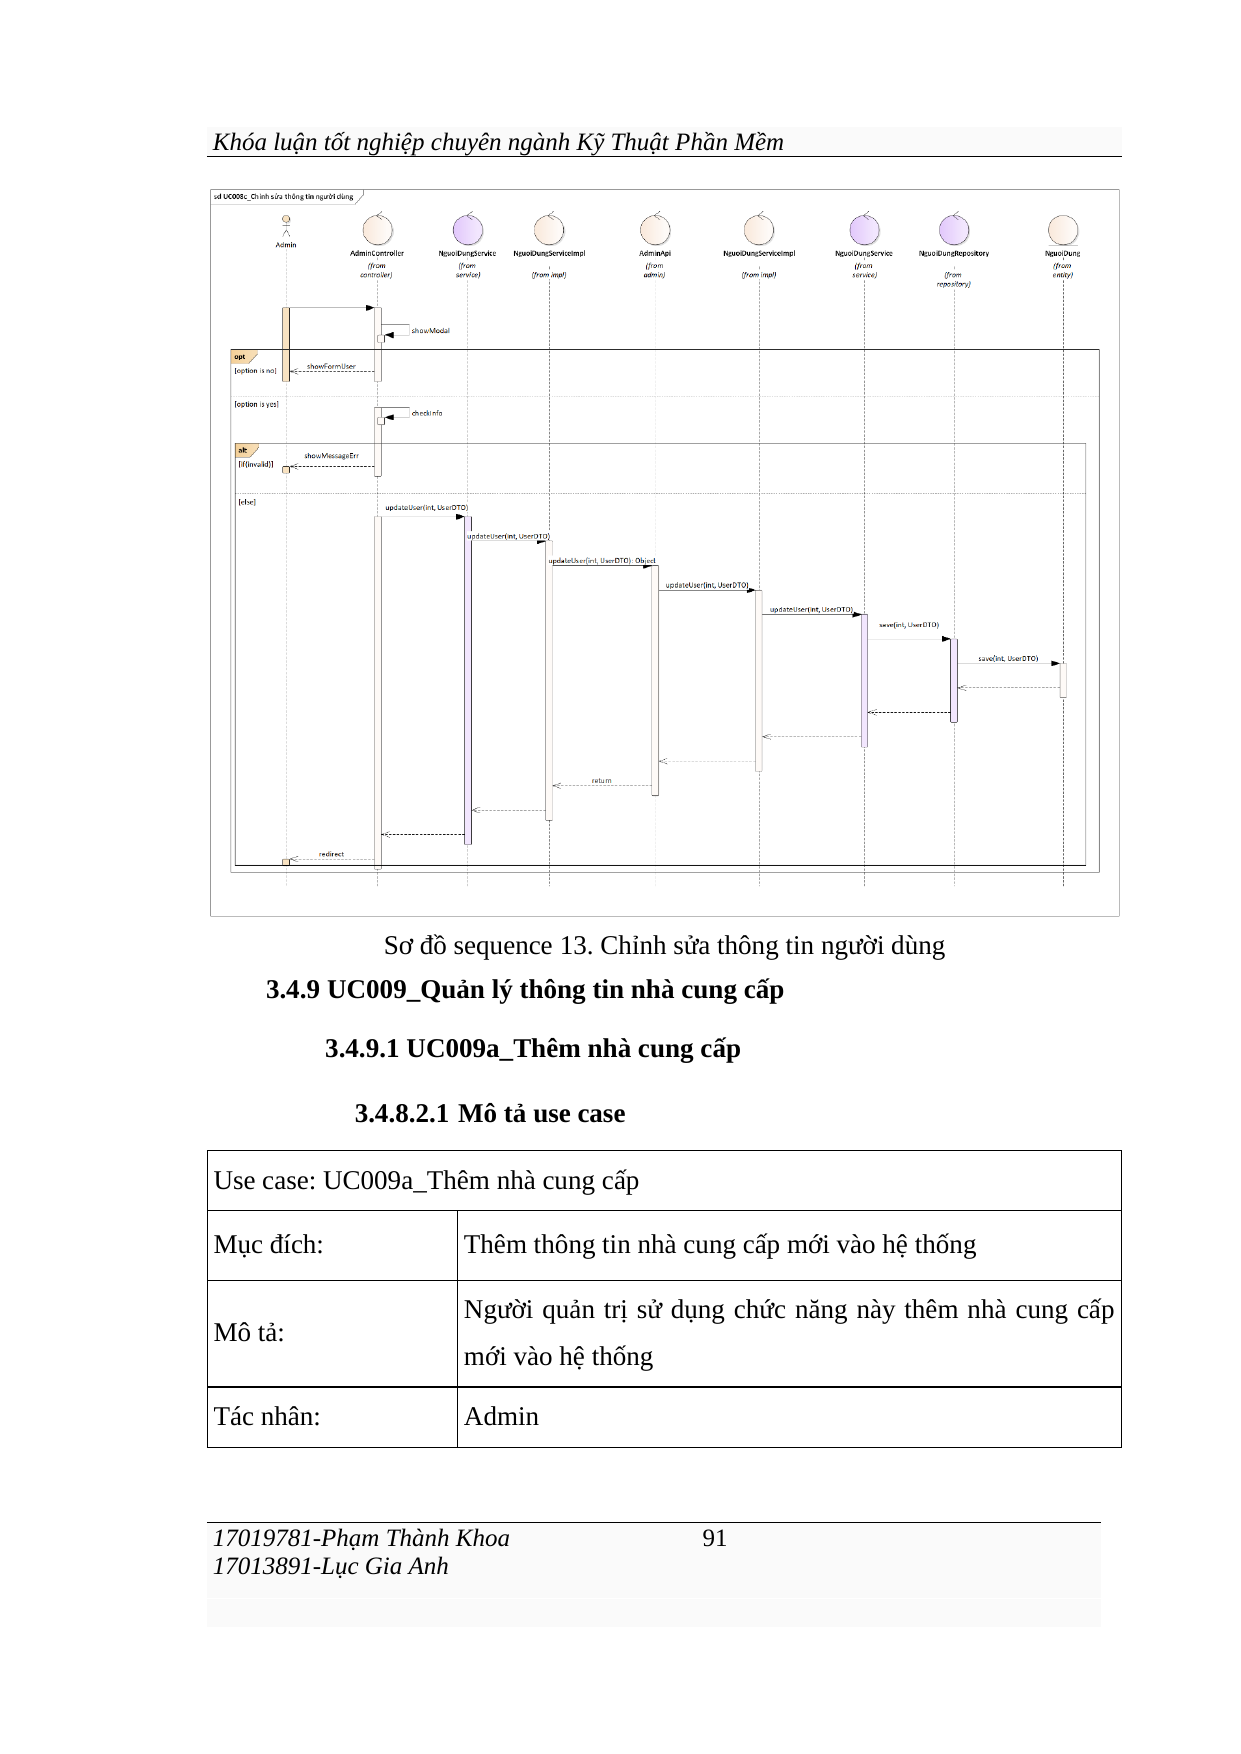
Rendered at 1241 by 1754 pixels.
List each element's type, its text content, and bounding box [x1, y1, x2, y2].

subtitle Mô tả use case [354, 1097, 1122, 1128]
table_cell Mục đích: [208, 1211, 457, 1279]
table_cell Người quản trị sử dụng chức năng này thêm nhà cung cấp mới vào hệ thống [458, 1281, 1121, 1386]
table_cell Mô tả: [208, 1281, 457, 1386]
table_header Use case: UC009a_Thêm nhà cung cấp [208, 1151, 1121, 1210]
subtitle UC009_Quản lý thông tin nhà cung cấp [266, 973, 1122, 1004]
text Sơ đồ sequence 13. Chỉnh sửa thông tin người dùng [207, 929, 1122, 960]
table_cell Tác nhân: [208, 1388, 457, 1447]
picture [206, 185, 1123, 920]
subtitle UC009a_Thêm nhà cung cấp [325, 1032, 1122, 1063]
table_cell Thêm thông tin nhà cung cấp mới vào hệ thống [458, 1211, 1121, 1279]
table_cell Admin [458, 1388, 1121, 1447]
